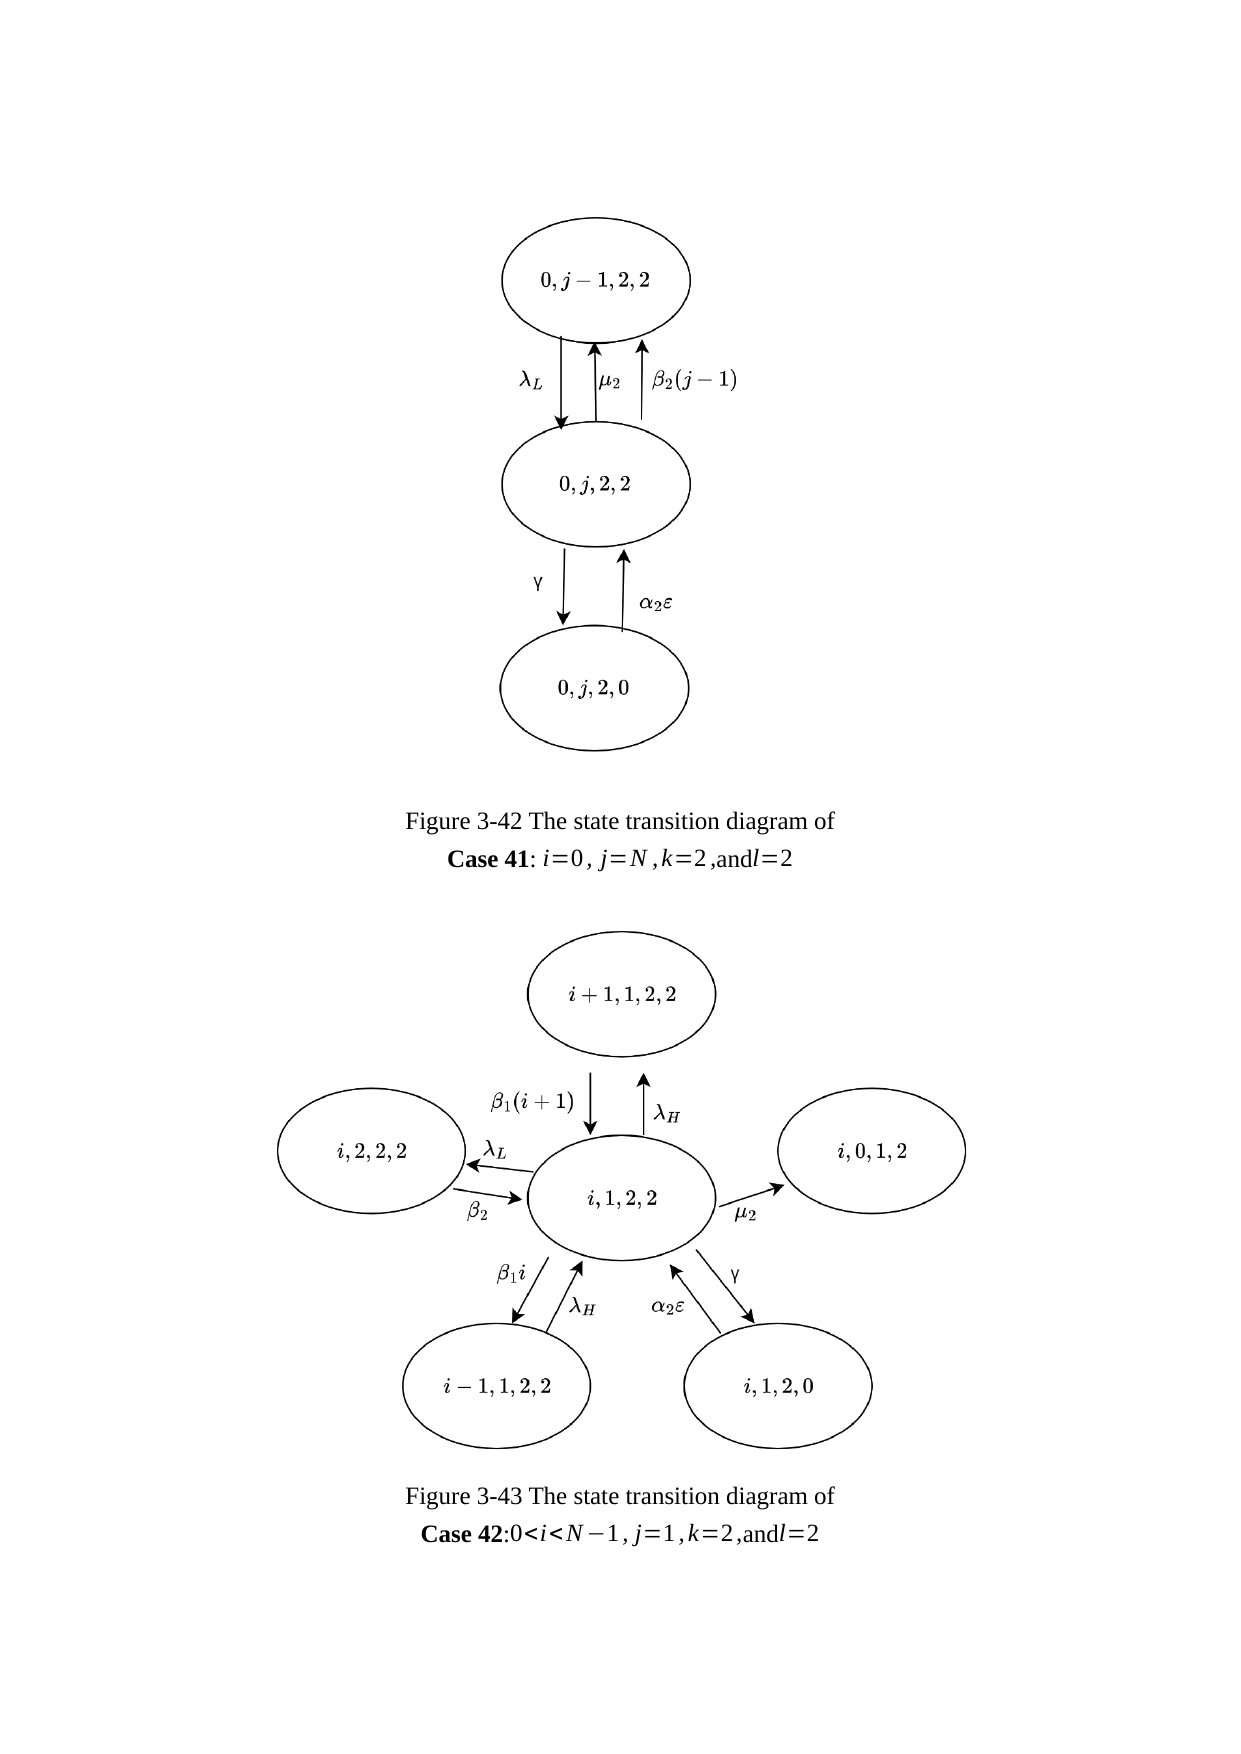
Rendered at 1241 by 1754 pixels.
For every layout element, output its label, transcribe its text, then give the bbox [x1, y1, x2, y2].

text Figure 3-43 The state transition diagram of [187, 1477, 1053, 1514]
text Case 41: and [187, 839, 1053, 877]
picture [260, 914, 981, 1464]
text Case 42:and [187, 1514, 1053, 1552]
picture [461, 202, 780, 767]
text Figure 3-42 The state transition diagram of [187, 802, 1053, 839]
